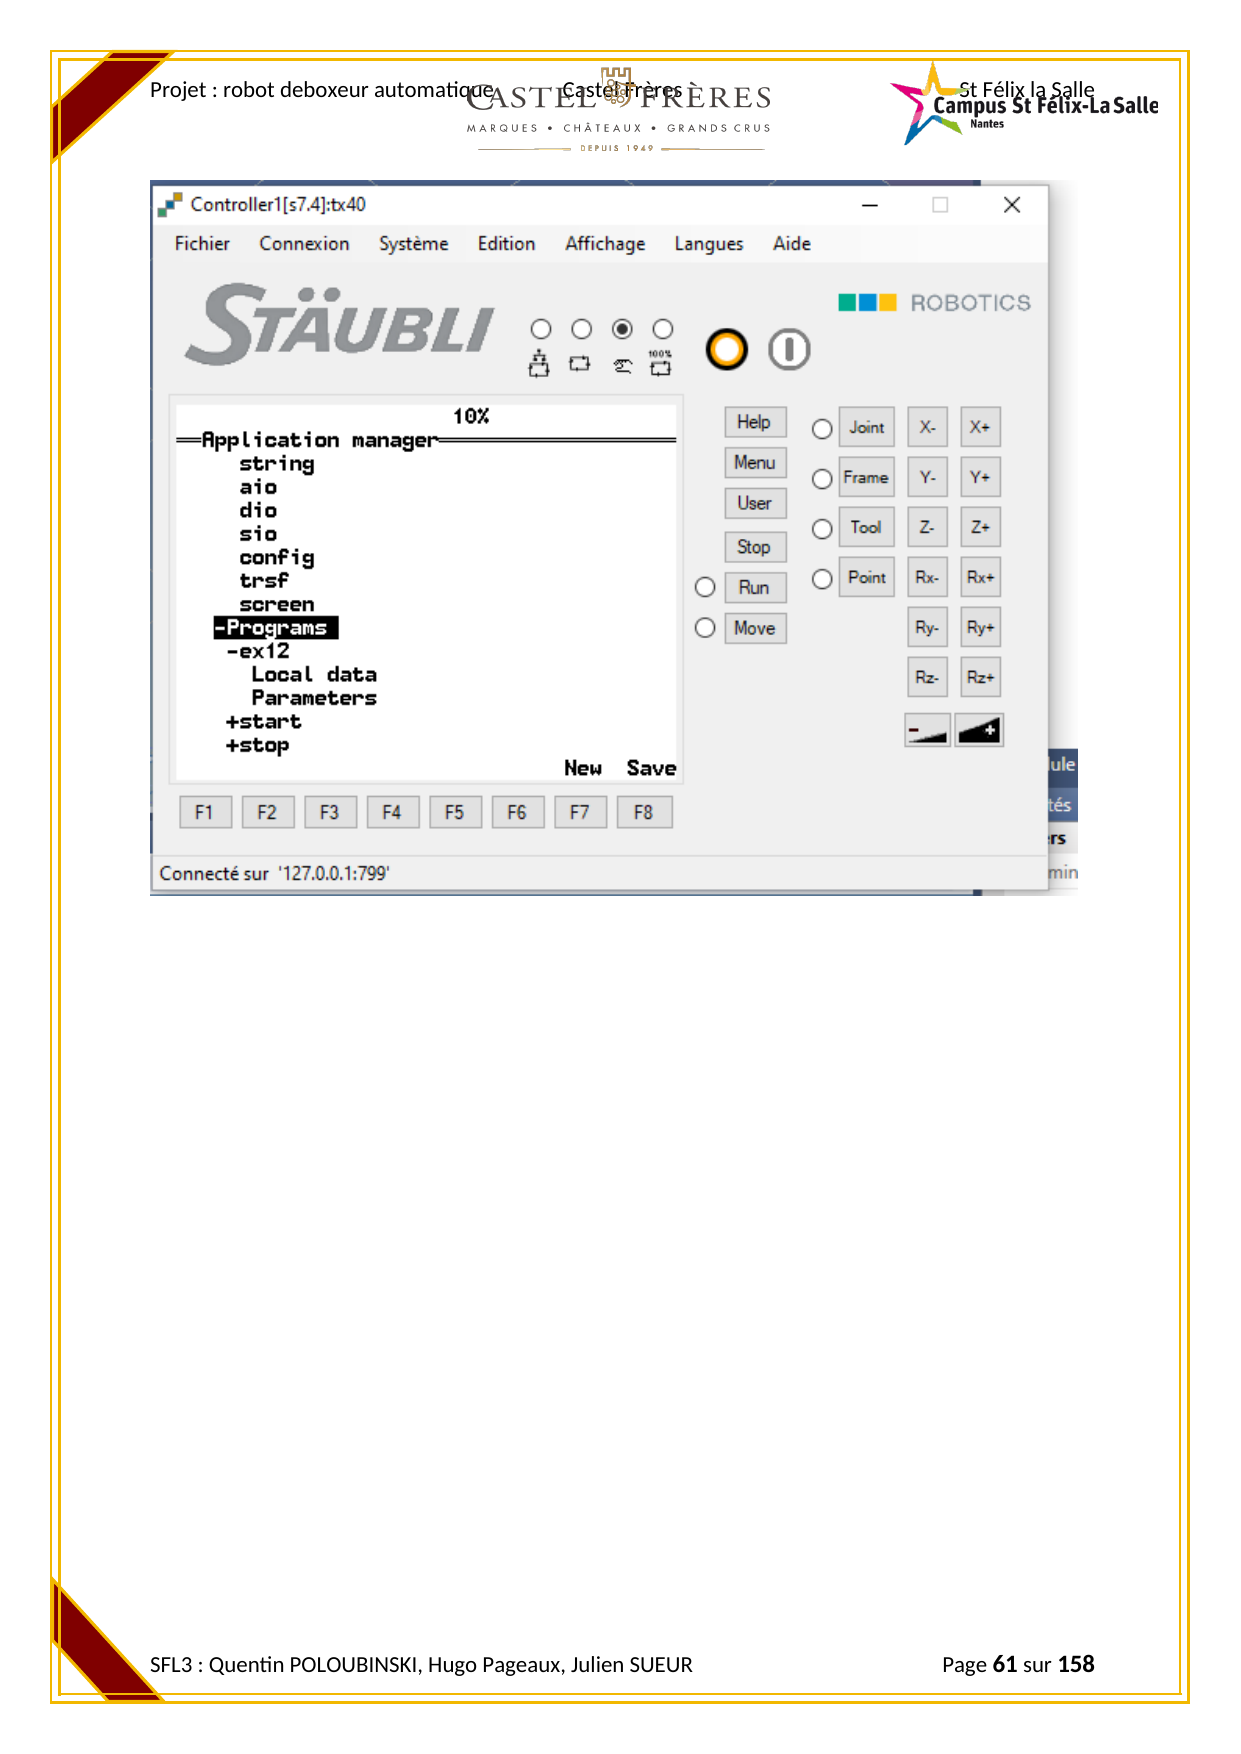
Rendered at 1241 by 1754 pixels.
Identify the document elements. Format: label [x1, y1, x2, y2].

picture [150, 180, 1078, 896]
picture [460, 59, 773, 157]
picture [889, 60, 1158, 145]
